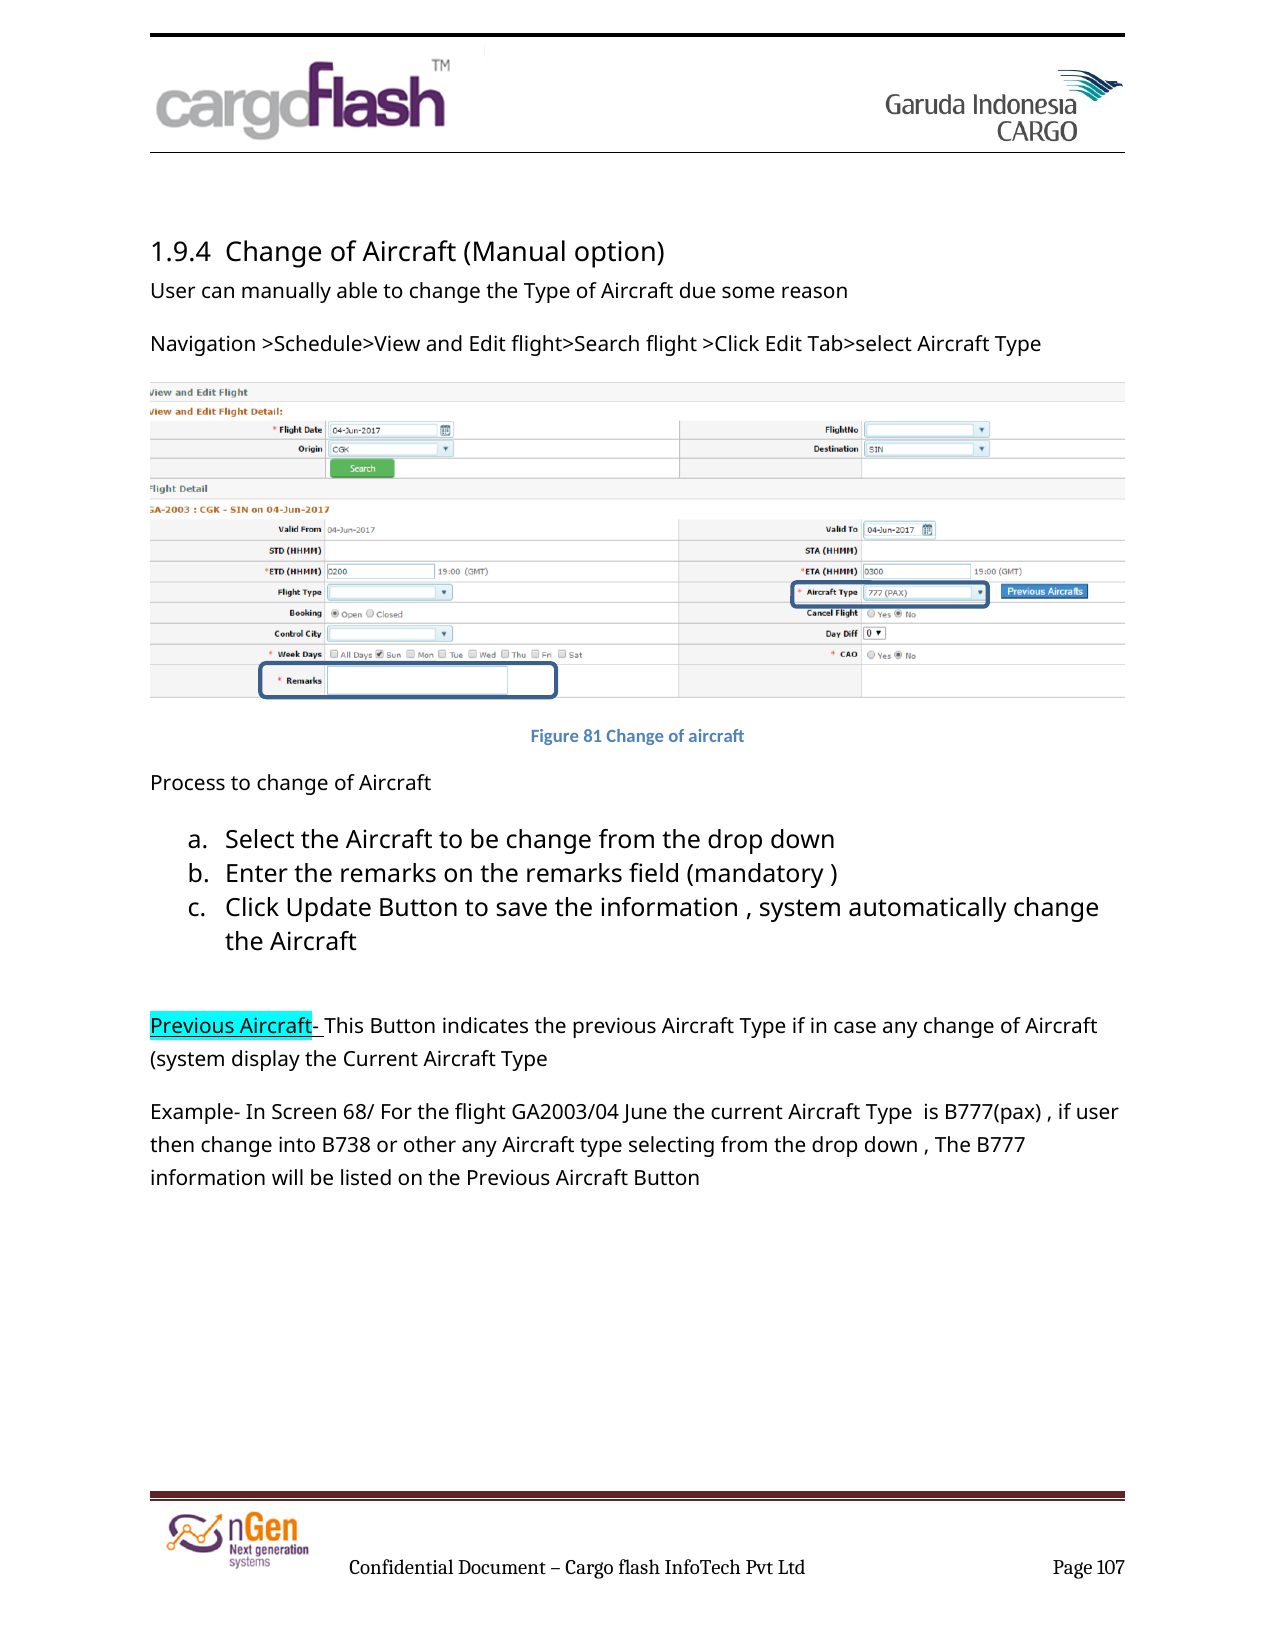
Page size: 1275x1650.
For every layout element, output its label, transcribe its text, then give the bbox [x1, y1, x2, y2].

text Navigation >Schedule>View and Edit flight>Search flight >Click Edit Tab>select Aircraft Type [150, 329, 1125, 358]
subtitle Change of Aircraft (Manual option) [150, 233, 1125, 269]
list Click Update Button to save the information , system automatically change the Aircraft [187, 890, 1125, 958]
list Enter the remarks on the remarks field (mandatory ) [187, 856, 1125, 890]
list Select the Aircraft to be change from the drop down [187, 822, 1125, 856]
text Process to change of Aircraft [150, 768, 1125, 797]
picture [263, 666, 554, 695]
text User can manually able to change the Type of Aircraft due some reason [150, 276, 1125, 304]
picture [150, 382, 1125, 700]
picture [103, 6, 525, 152]
picture [881, 59, 1127, 148]
picture [150, 1502, 327, 1575]
text Example- In Screen 68/ For the flight GA2003/04 June the current Aircraft Type is B777(pax) , if user then change into B738 or other any Aircraft type selecting from the drop down , The B777 information will be listed on the Previous Aircraft Button [150, 1097, 1125, 1191]
text Previous Aircraft- This Button indicates the previous Aircraft Type if in case any change of Aircraft (system display the Current Aircraft Type [150, 1011, 1125, 1072]
